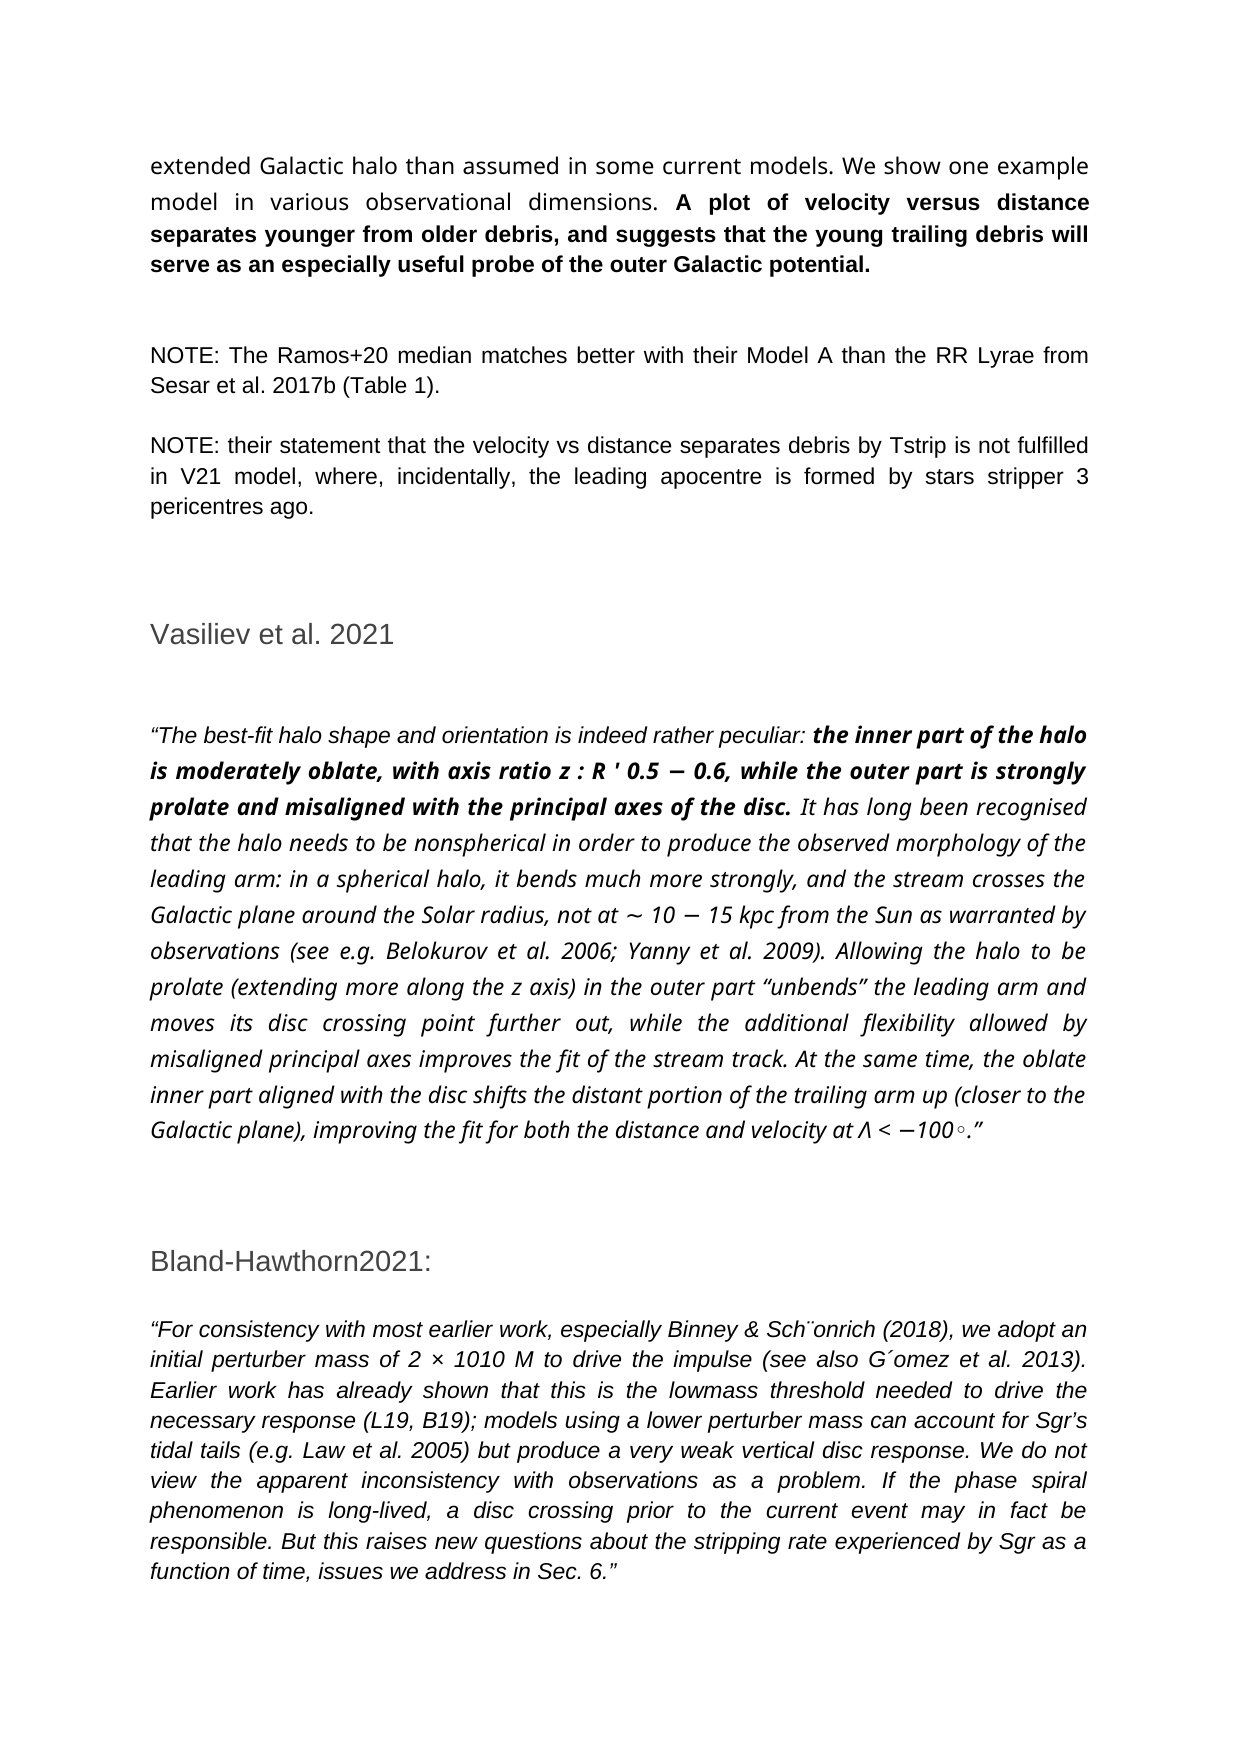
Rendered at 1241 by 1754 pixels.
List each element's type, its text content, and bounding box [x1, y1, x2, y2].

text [150, 150, 1090, 278]
text NOTE: their statement that the velocity vs distance separates debris by Tstrip is not fulfilled in V21 model, where, incidentally, the leading apocentre is formed by stars stripper 3 pericentres ago. [150, 432, 1090, 519]
text “For consistency with most earlier work, especially Binney & Sch¨onrich (2018), we adopt an initial perturber mass of 2 × 1010 M to drive the impulse (see also G´omez et al. 2013). Earlier work has already shown that this is the lowmass threshold needed to drive the necessary response (L19, B19); models using a lower perturber mass can account for Sgr’s tidal tails (e.g. Law et al. 2005) but produce a very weak vertical disc response. We do not view the apparent inconsistency with observations as a problem. If the phase spiral phenomenon is long-lived, a disc crossing prior to the current event may in fact be responsible. But this raises new questions about the stripping rate experienced by Sgr as a function of time, issues we address in Sec. 6.” [150, 1316, 1090, 1584]
subtitle Vasiliev et al. 2021 [150, 617, 1090, 650]
subtitle Bland-Hawthorn2021: [150, 1244, 1090, 1278]
text “The best-fit halo shape and orientation is indeed rather peculiar: the inner part of the halo is moderately oblate, with axis ratio z : R ' 0.5 − 0.6, while the outer part is strongly prolate and misaligned with the principal axes of the disc. It has long been recognised that the halo needs to be nonspherical in order to produce the observed morphology of the leading arm: in a spherical halo, it bends much more strongly, and the stream crosses the Galactic plane around the Solar radius, not at ∼ 10 − 15 kpc from the Sun as warranted by observations (see e.g. Belokurov et al. 2006; Yanny et al. 2009). Allowing the halo to be prolate (extending more along the z axis) in the outer part “unbends” the leading arm and moves its disc crossing point further out, while the additional flexibility allowed by misaligned principal axes improves the fit of the stream track. At the same time, the oblate inner part aligned with the disc shifts the distant portion of the trailing arm up (closer to the Galactic plane), improving the fit for both the distance and velocity at Λ < −100◦.” [150, 719, 1090, 1146]
text NOTE: The Ramos+20 median matches better with their Model A than the RR Lyrae from Sesar et al. 2017b (Table 1). [150, 342, 1090, 398]
